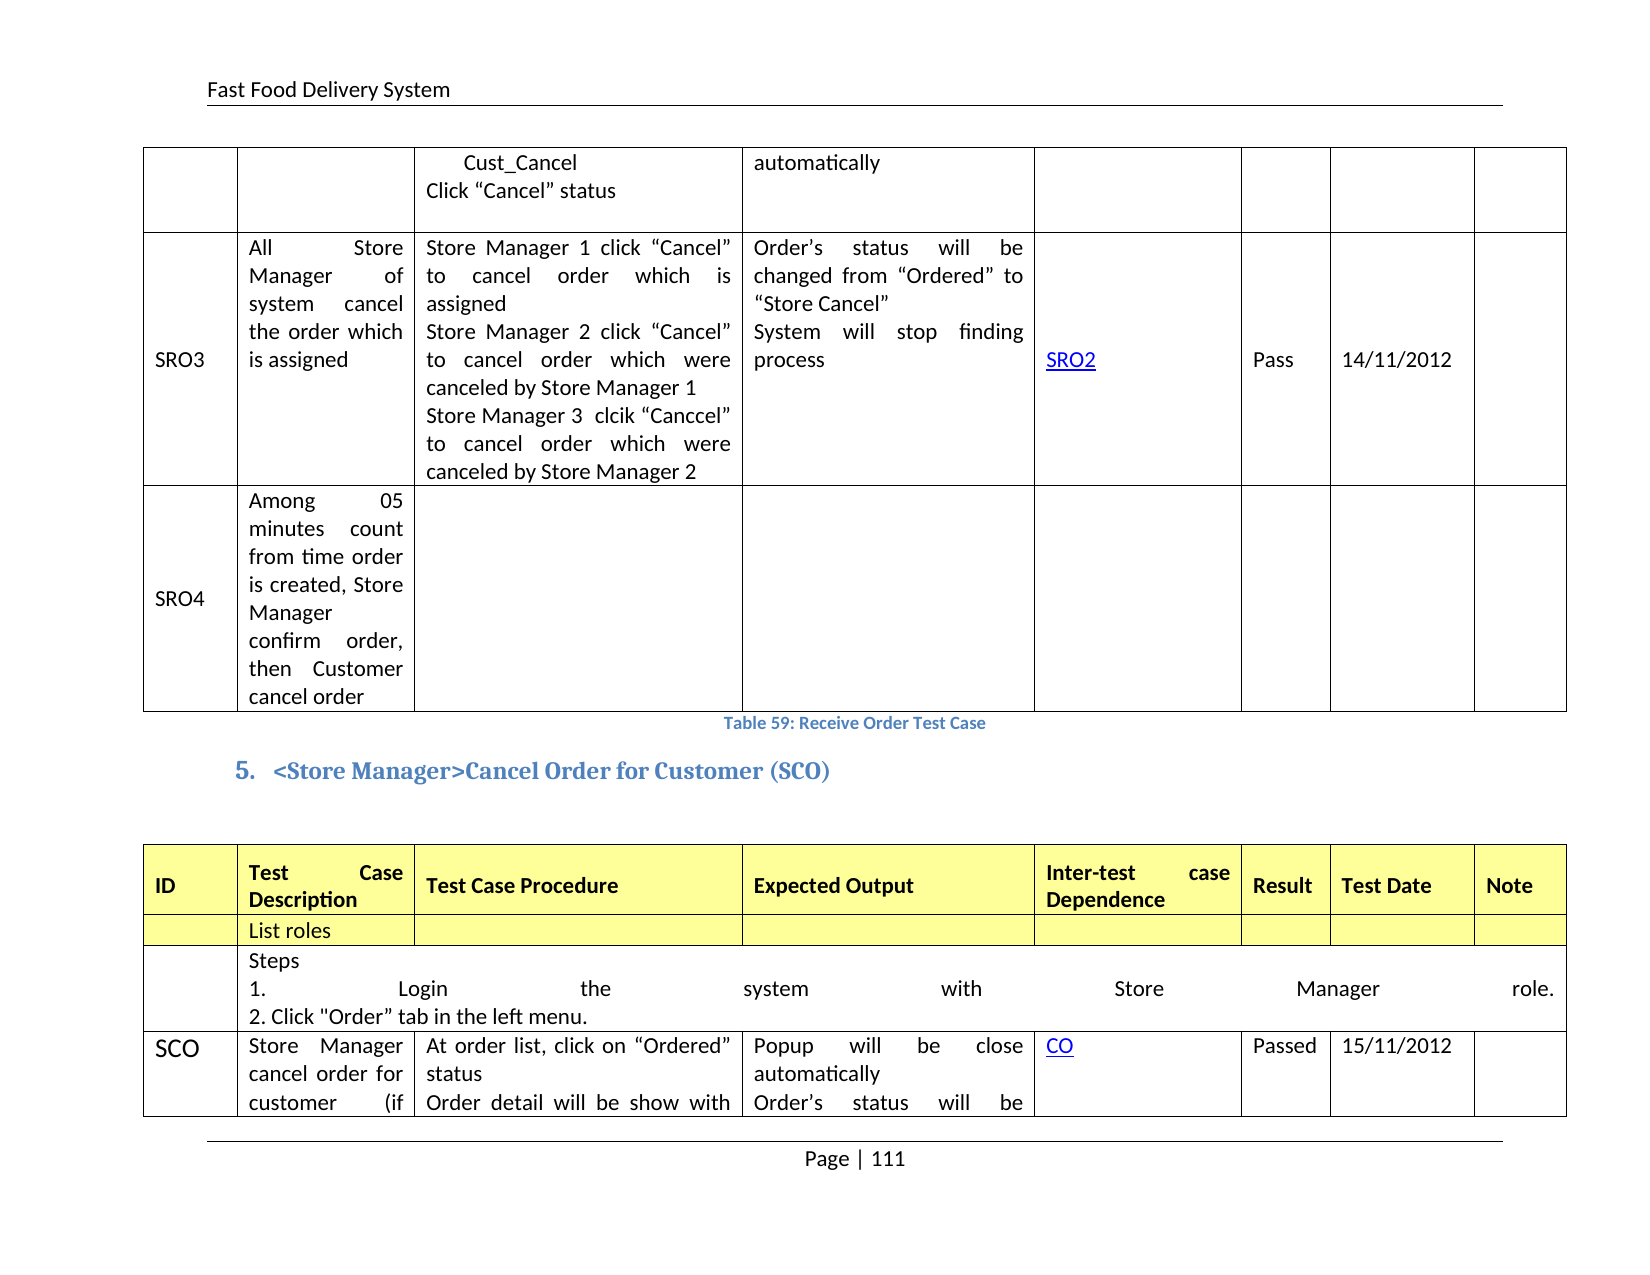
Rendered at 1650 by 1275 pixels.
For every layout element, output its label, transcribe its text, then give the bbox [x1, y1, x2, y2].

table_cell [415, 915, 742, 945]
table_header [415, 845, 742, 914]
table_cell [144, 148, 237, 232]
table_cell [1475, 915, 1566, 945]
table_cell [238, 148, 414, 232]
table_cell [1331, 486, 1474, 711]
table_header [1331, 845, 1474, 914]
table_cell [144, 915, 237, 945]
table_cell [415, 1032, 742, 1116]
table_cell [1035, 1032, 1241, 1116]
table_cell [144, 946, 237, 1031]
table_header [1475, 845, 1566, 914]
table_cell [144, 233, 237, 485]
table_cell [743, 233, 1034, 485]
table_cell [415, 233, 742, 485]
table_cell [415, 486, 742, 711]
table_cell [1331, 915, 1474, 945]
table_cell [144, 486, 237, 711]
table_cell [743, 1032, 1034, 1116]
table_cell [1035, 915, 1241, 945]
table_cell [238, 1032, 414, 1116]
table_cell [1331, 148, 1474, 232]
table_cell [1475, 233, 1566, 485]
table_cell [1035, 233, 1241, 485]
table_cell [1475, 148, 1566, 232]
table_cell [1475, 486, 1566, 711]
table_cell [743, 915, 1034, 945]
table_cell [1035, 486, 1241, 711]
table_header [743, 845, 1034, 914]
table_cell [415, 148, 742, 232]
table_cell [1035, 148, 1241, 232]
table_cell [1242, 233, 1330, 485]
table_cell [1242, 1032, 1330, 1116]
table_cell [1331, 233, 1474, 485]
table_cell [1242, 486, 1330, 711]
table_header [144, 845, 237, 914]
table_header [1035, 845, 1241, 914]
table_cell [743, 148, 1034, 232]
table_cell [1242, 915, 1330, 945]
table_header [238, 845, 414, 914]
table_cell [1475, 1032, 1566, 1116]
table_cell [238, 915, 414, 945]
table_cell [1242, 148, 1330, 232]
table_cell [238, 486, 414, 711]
subtitle <Store Manager>Cancel Order for Customer (SCO) [235, 755, 1503, 786]
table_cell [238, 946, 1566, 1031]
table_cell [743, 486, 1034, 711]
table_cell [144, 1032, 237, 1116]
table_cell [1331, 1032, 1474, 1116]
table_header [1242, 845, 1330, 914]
text Table 59: Receive Order Test Case [207, 712, 1503, 734]
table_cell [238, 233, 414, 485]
